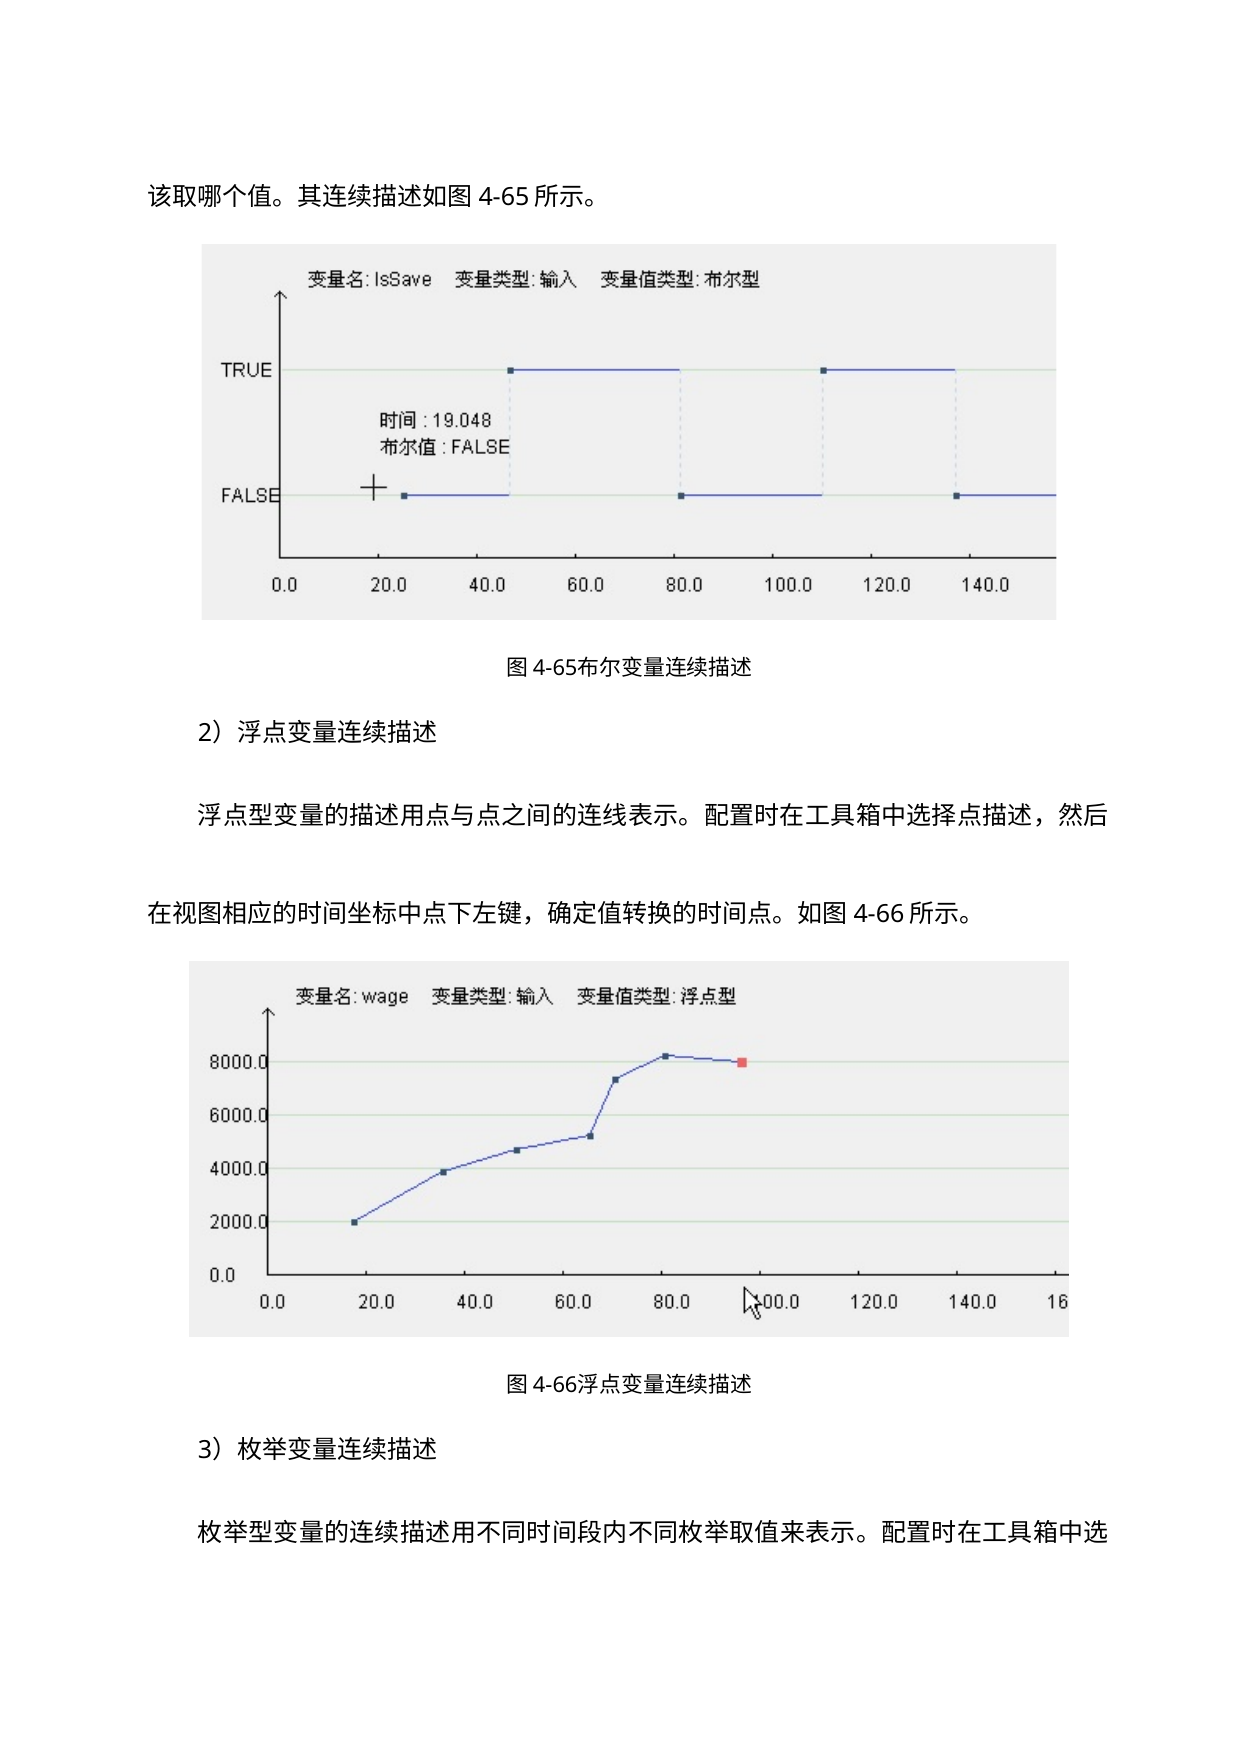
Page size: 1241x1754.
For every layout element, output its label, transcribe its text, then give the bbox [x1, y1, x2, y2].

text 图 4-65布尔变量连续描述 [148, 650, 1110, 682]
text 3）枚举变量连续描述 [148, 1415, 1110, 1480]
picture [189, 961, 1069, 1337]
text 2）浮点变量连续描述 [148, 698, 1110, 763]
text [148, 162, 1110, 227]
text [148, 1498, 1110, 1563]
text 图 4-66浮点变量连续描述 [148, 1367, 1110, 1399]
picture [201, 244, 1057, 620]
text 浮点型变量的描述用点与点之间的连线表示。配置时在工具箱中选择点描述，然后在视图相应的时间坐标中点下左键，确定值转换的时间点。如图 4-66所示。 [148, 781, 1110, 944]
